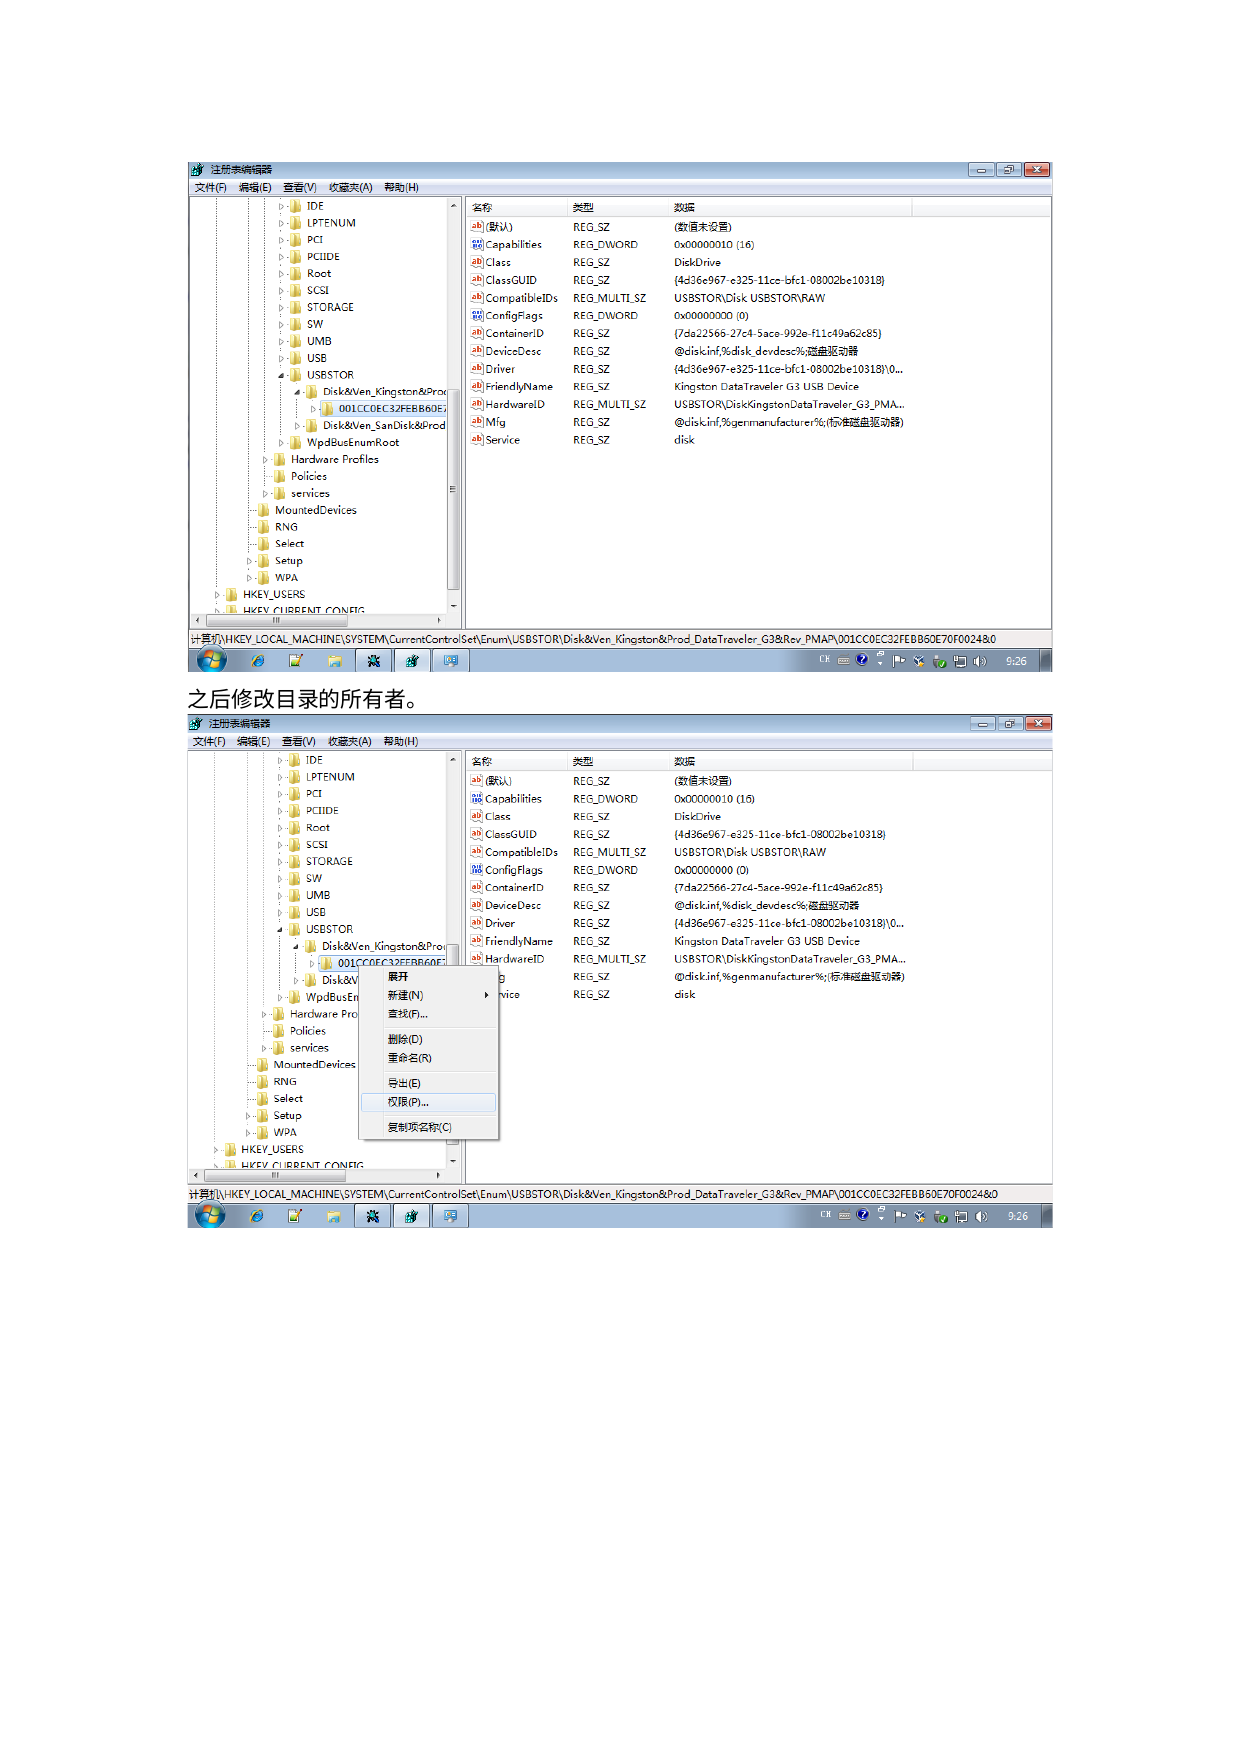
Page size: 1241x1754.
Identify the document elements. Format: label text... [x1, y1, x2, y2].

picture [187, 162, 1053, 672]
picture [187, 714, 1053, 1228]
text 之后修改目录的所有者。 [187, 682, 1053, 714]
